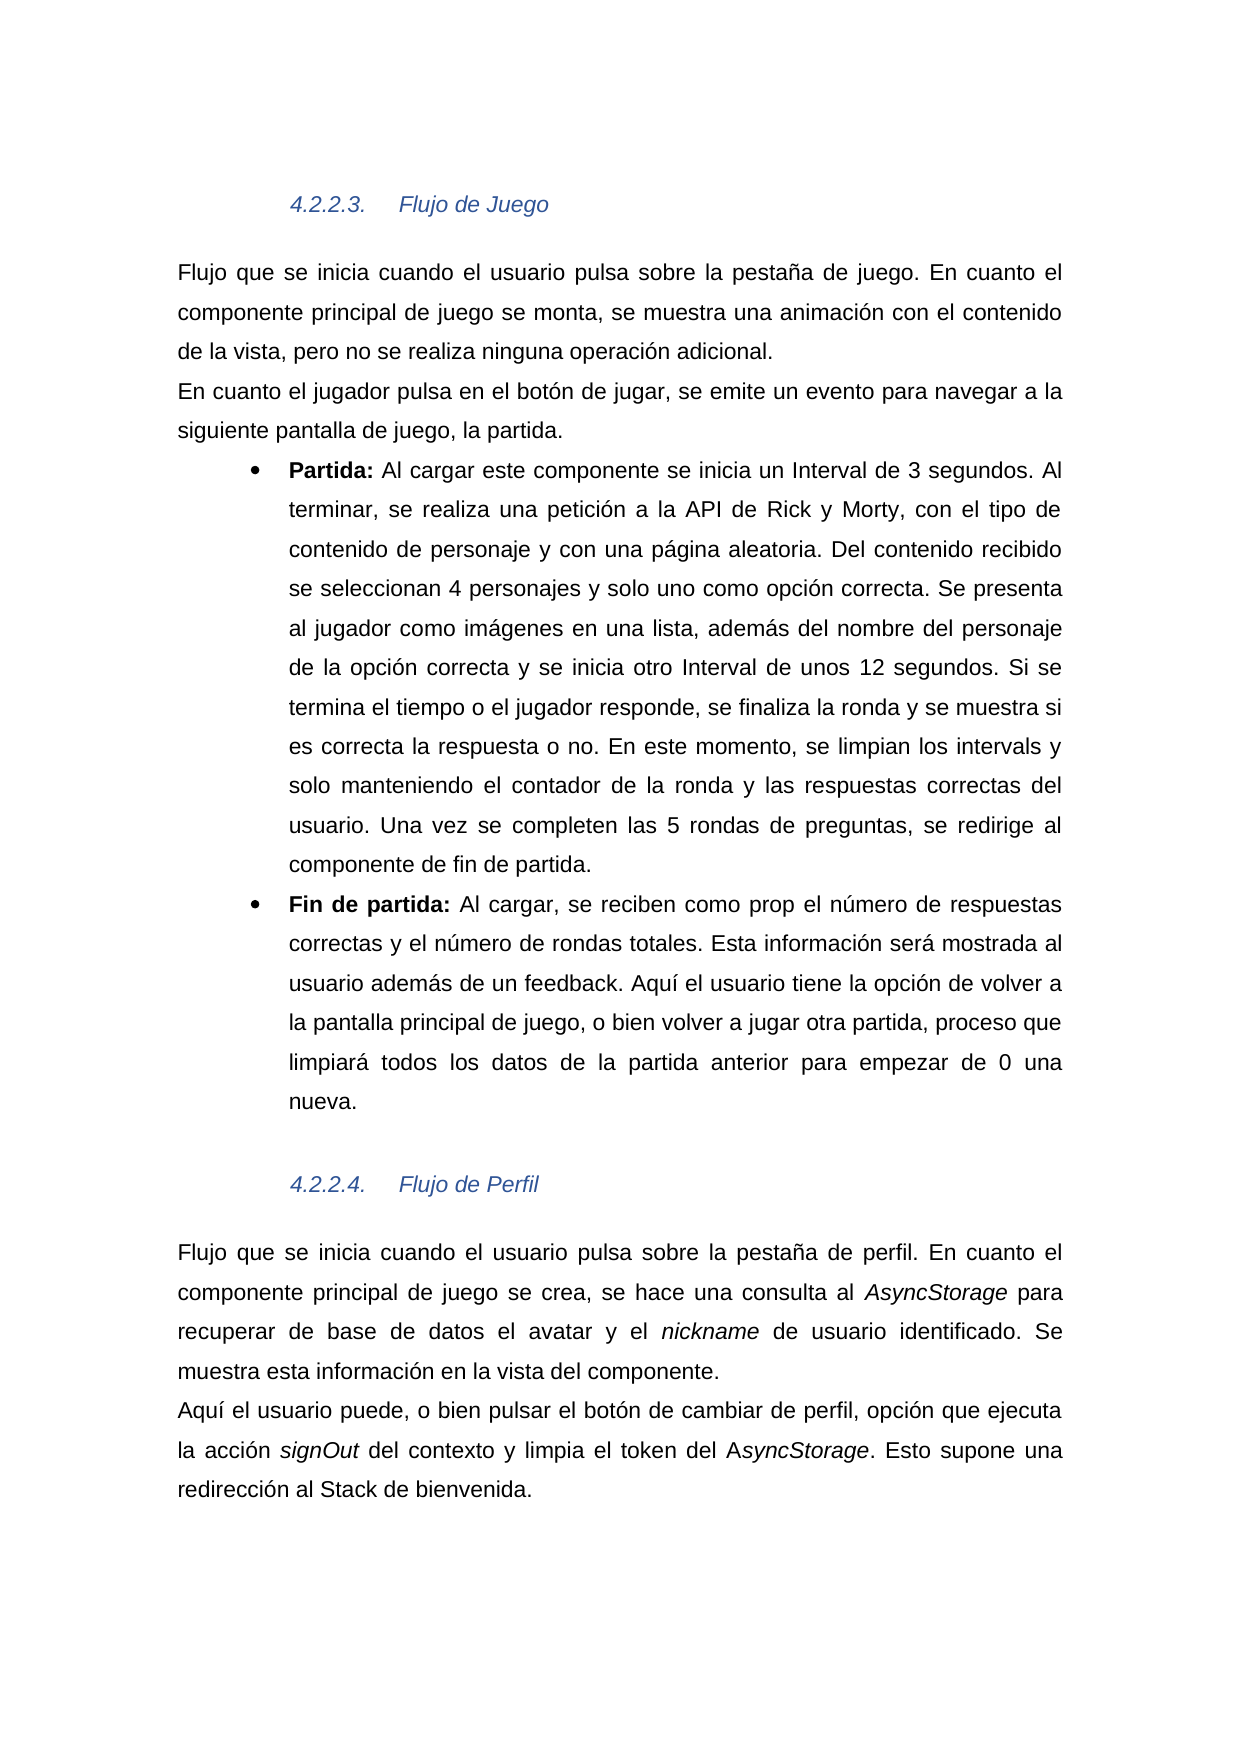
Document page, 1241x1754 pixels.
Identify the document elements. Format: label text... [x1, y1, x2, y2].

text Aquí el usuario puede, o bien pulsar el botón de cambiar de perfil, opción que ejecuta la acción signOut del contexto y limpia el token del AsyncStorage. Esto supone una redirección al Stack de bienvenida. [177, 1397, 1063, 1502]
subtitle Flujo de Juego [290, 191, 1063, 218]
list Fin de partida: Al cargar, se reciben como prop el número de respuestas correctas y el número de rondas totales. Esta información será mostrada al usuario además de un feedback. Aquí el usuario tiene la opción de volver a la pantalla principal de juego, o bien volver a jugar otra partida, proceso que limpiará todos los datos de la partida anterior para empezar de 0 una nueva. [251, 891, 1063, 1114]
list Partida: Al cargar este componente se inicia un Interval de 3 segundos. Al terminar, se realiza una petición a la API de Rick y Morty, con el tipo de contenido de personaje y con una página aleatoria. Del contenido recibido se seleccionan 4 personajes y solo uno como opción correcta. Se presenta al jugador como imágenes en una lista, además del nombre del personaje de la opción correcta y se inicia otro Interval de unos 12 segundos. Si se termina el tiempo o el jugador responde, se finaliza la ronda y se muestra si es correcta la respuesta o no. En este momento, se limpian los intervals y solo manteniendo el contador de la ronda y las respuestas correctas del usuario. Una vez se completen las 5 rondas de preguntas, se redirige al componente de fin de partida. [251, 457, 1063, 878]
subtitle Flujo de Perfil [290, 1171, 1063, 1198]
text Flujo que se inicia cuando el usuario pulsa sobre la pestaña de perfil. En cuanto el componente principal de juego se crea, se hace una consulta al AsyncStorage para recuperar de base de datos el avatar y el nickname de usuario identificado. Se muestra esta información en la vista del componente. [177, 1239, 1063, 1384]
text Flujo que se inicia cuando el usuario pulsa sobre la pestaña de juego. En cuanto el componente principal de juego se monta, se muestra una animación con el contenido de la vista, pero no se realiza ninguna operación adicional. [177, 259, 1063, 364]
text En cuanto el jugador pulsa en el botón de jugar, se emite un evento para navegar a la siguiente pantalla de juego, la partida. [177, 378, 1063, 443]
